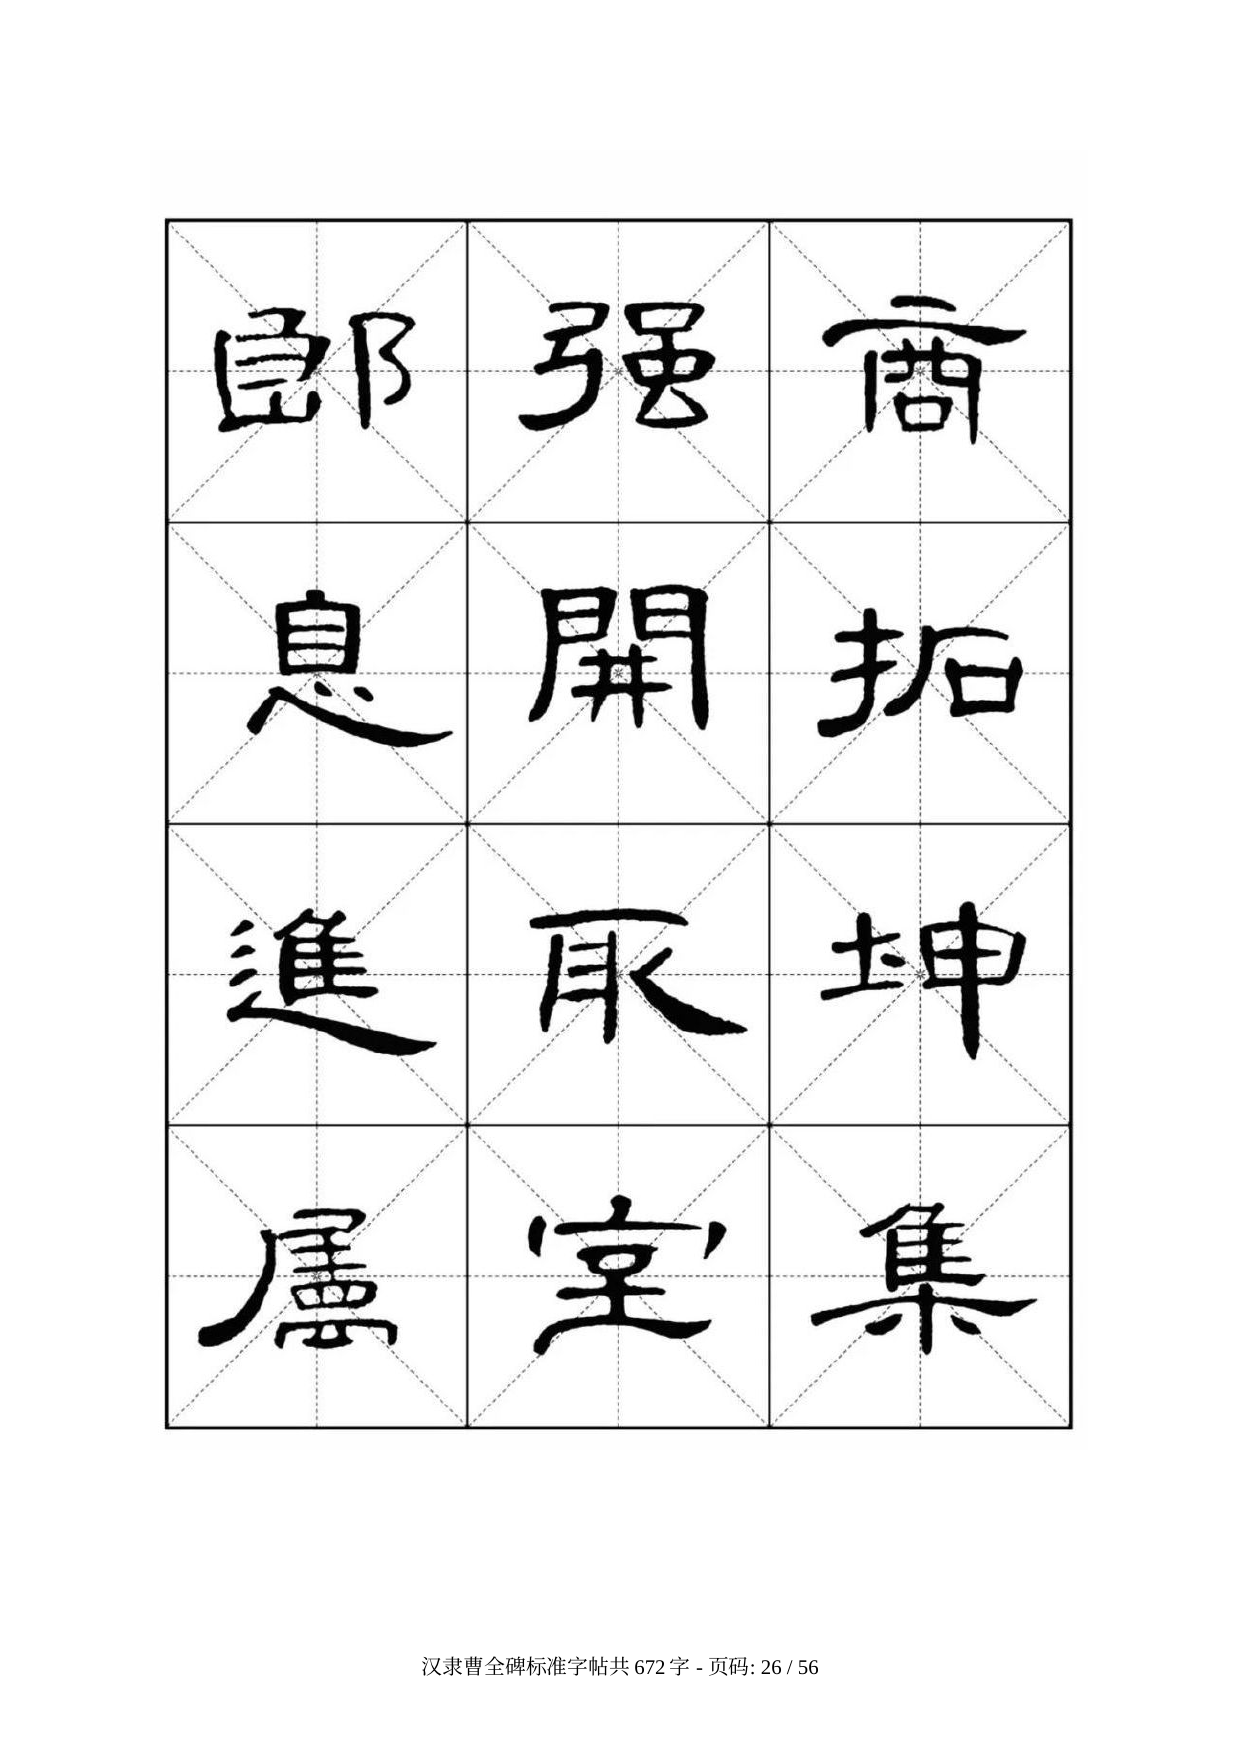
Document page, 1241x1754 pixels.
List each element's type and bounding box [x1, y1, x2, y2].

picture [150, 150, 1088, 1450]
